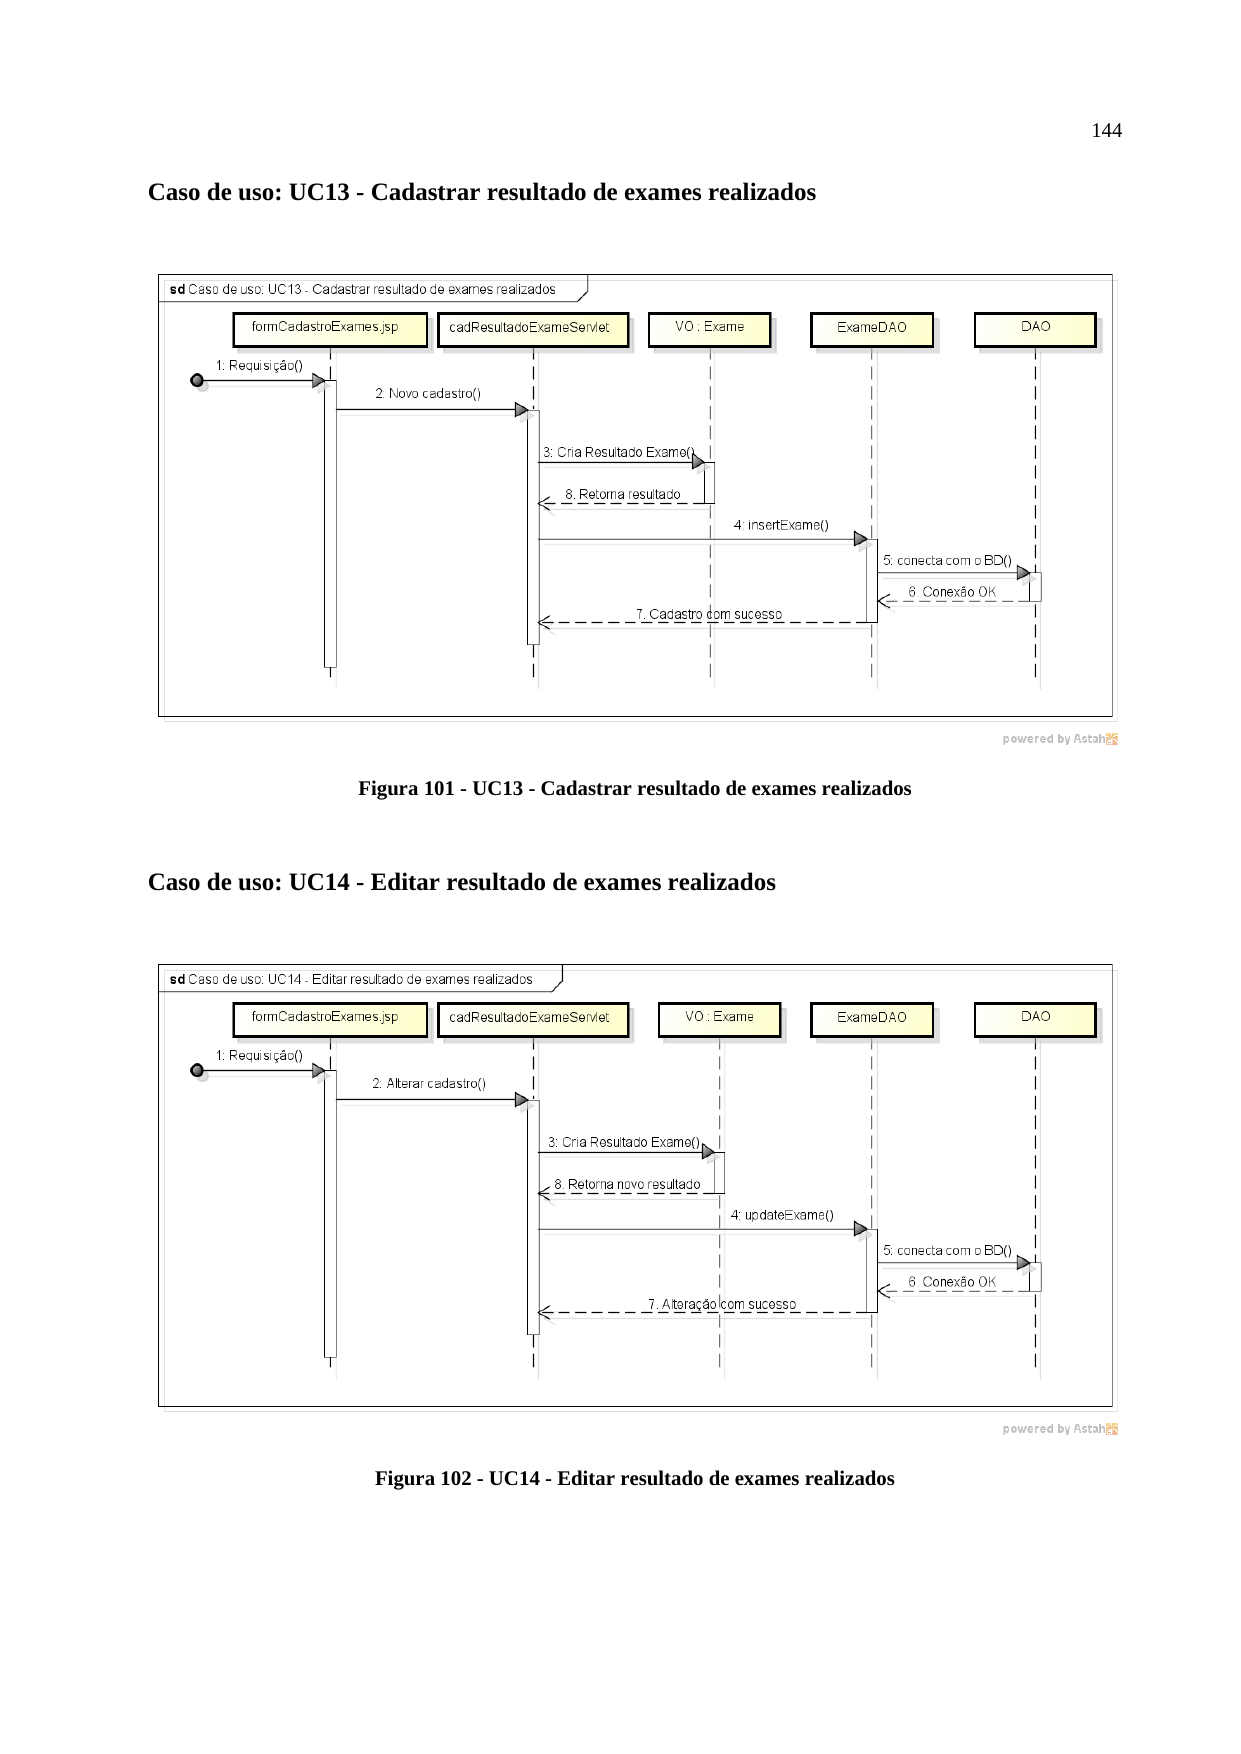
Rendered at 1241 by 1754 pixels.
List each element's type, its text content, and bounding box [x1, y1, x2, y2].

text Caso de uso: UC14 - Editar resultado de exames realizados [148, 867, 1122, 896]
picture [147, 953, 1122, 1439]
picture [147, 263, 1122, 749]
text Caso de uso: UC13 - Cadastrar resultado de exames realizados [148, 177, 1122, 206]
